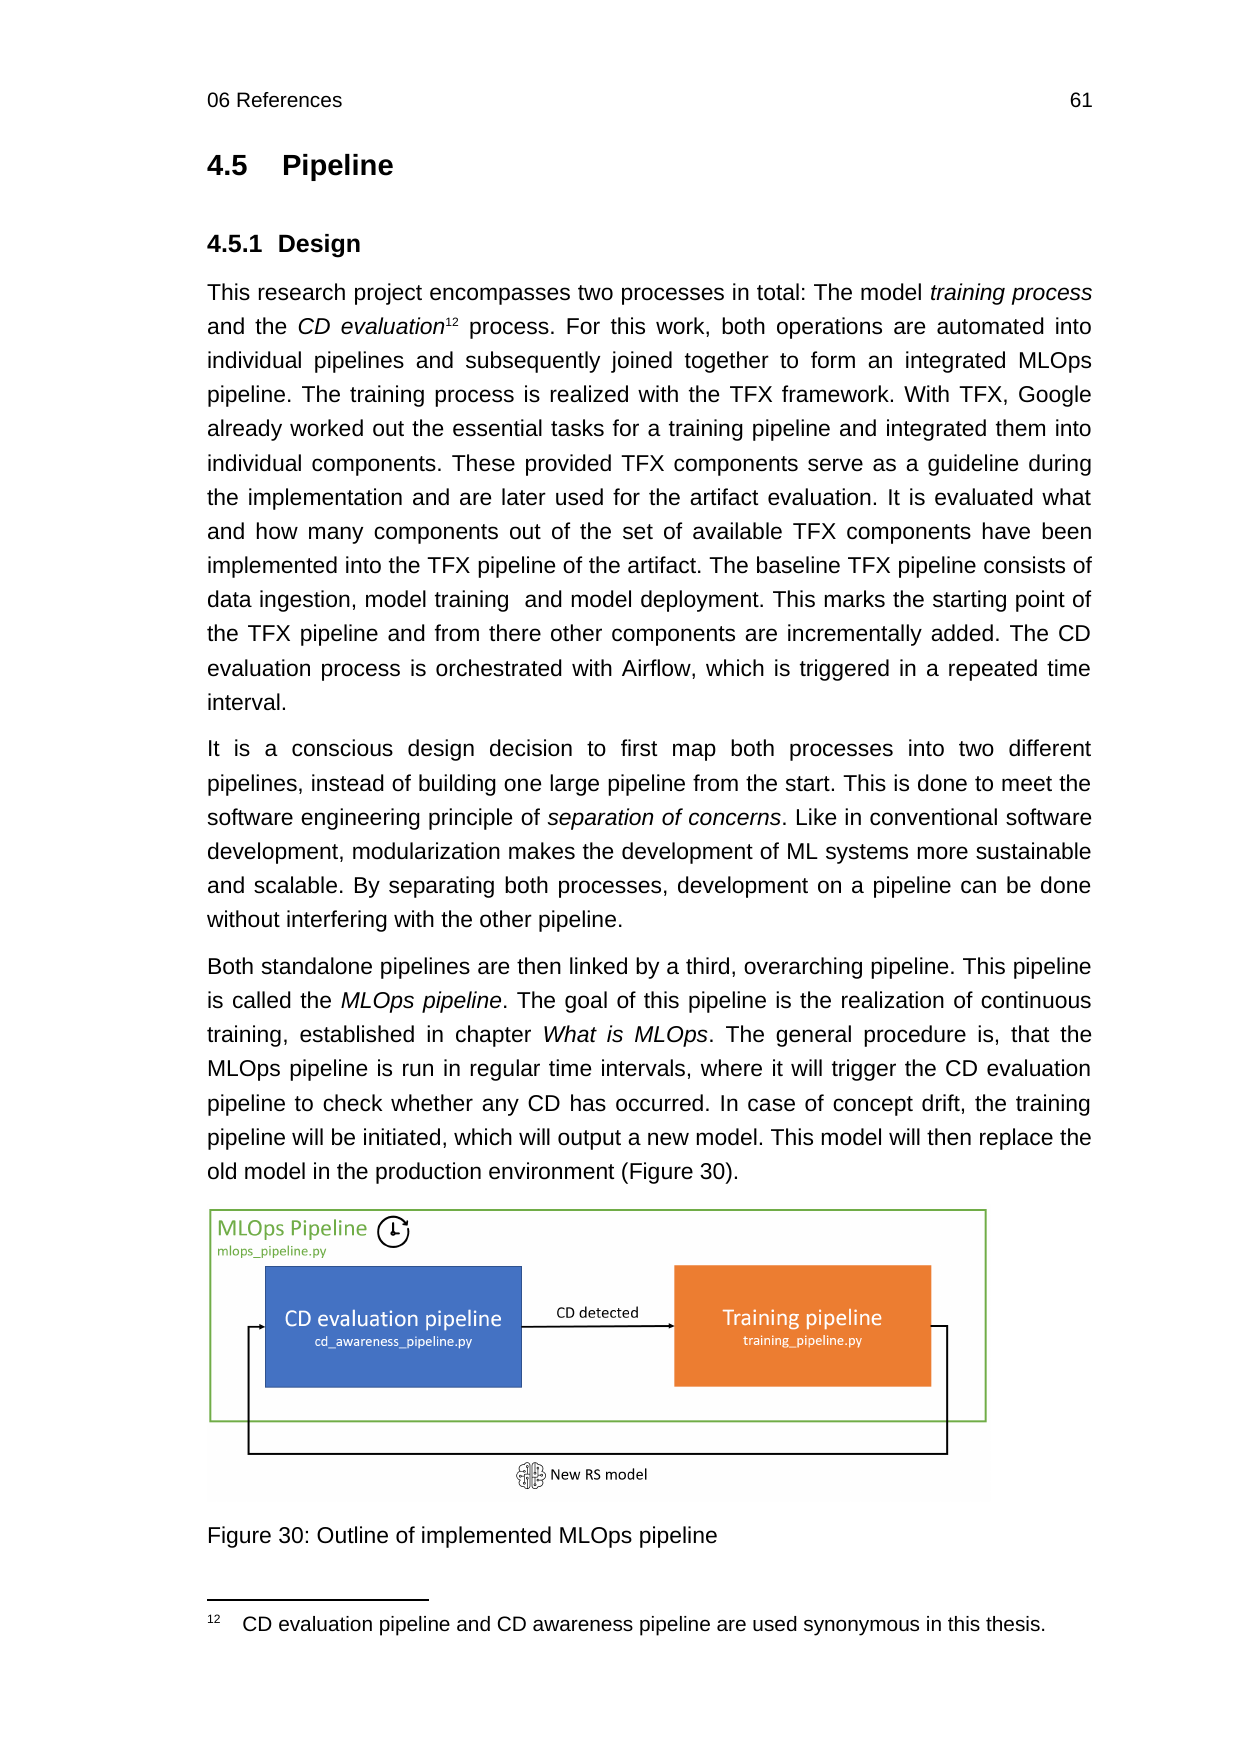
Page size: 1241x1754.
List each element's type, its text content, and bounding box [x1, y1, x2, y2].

text It is a conscious design decision to first map both processes into two different pipelines, instead of building one large pipeline from the start. This is done to meet the software engineering principle of separation of concerns. Like in conventional software development, modularization makes the development of ML systems more sustainable and scalable. By separating both processes, development on a pipeline can be done without interfering with the other pipeline. [207, 735, 1092, 933]
picture [206, 1204, 991, 1502]
subtitle Design [207, 229, 1092, 258]
subtitle Pipeline [207, 148, 1092, 181]
text This research project encompasses two processes in total: The model training process and the CD evaluation process. For this work, both operations are automated into individual pipelines and subsequently joined together to form an integrated MLOps pipeline. The training process is realized with the TFX framework. With TFX, Google already worked out the essential tasks for a training pipeline and integrated them into individual components. These provided TFX components serve as a guideline during the implementation and are later used for the artifact evaluation. It is evaluated what and how many components out of the set of available TFX components have been implemented into the TFX pipeline of the artifact. The baseline TFX pipeline consists of data ingestion, model training and model deployment. This marks the starting point of the TFX pipeline and from there other components are incrementally added. The CD evaluation process is orchestrated with Airflow, which is triggered in a repeated time interval. [207, 279, 1092, 715]
